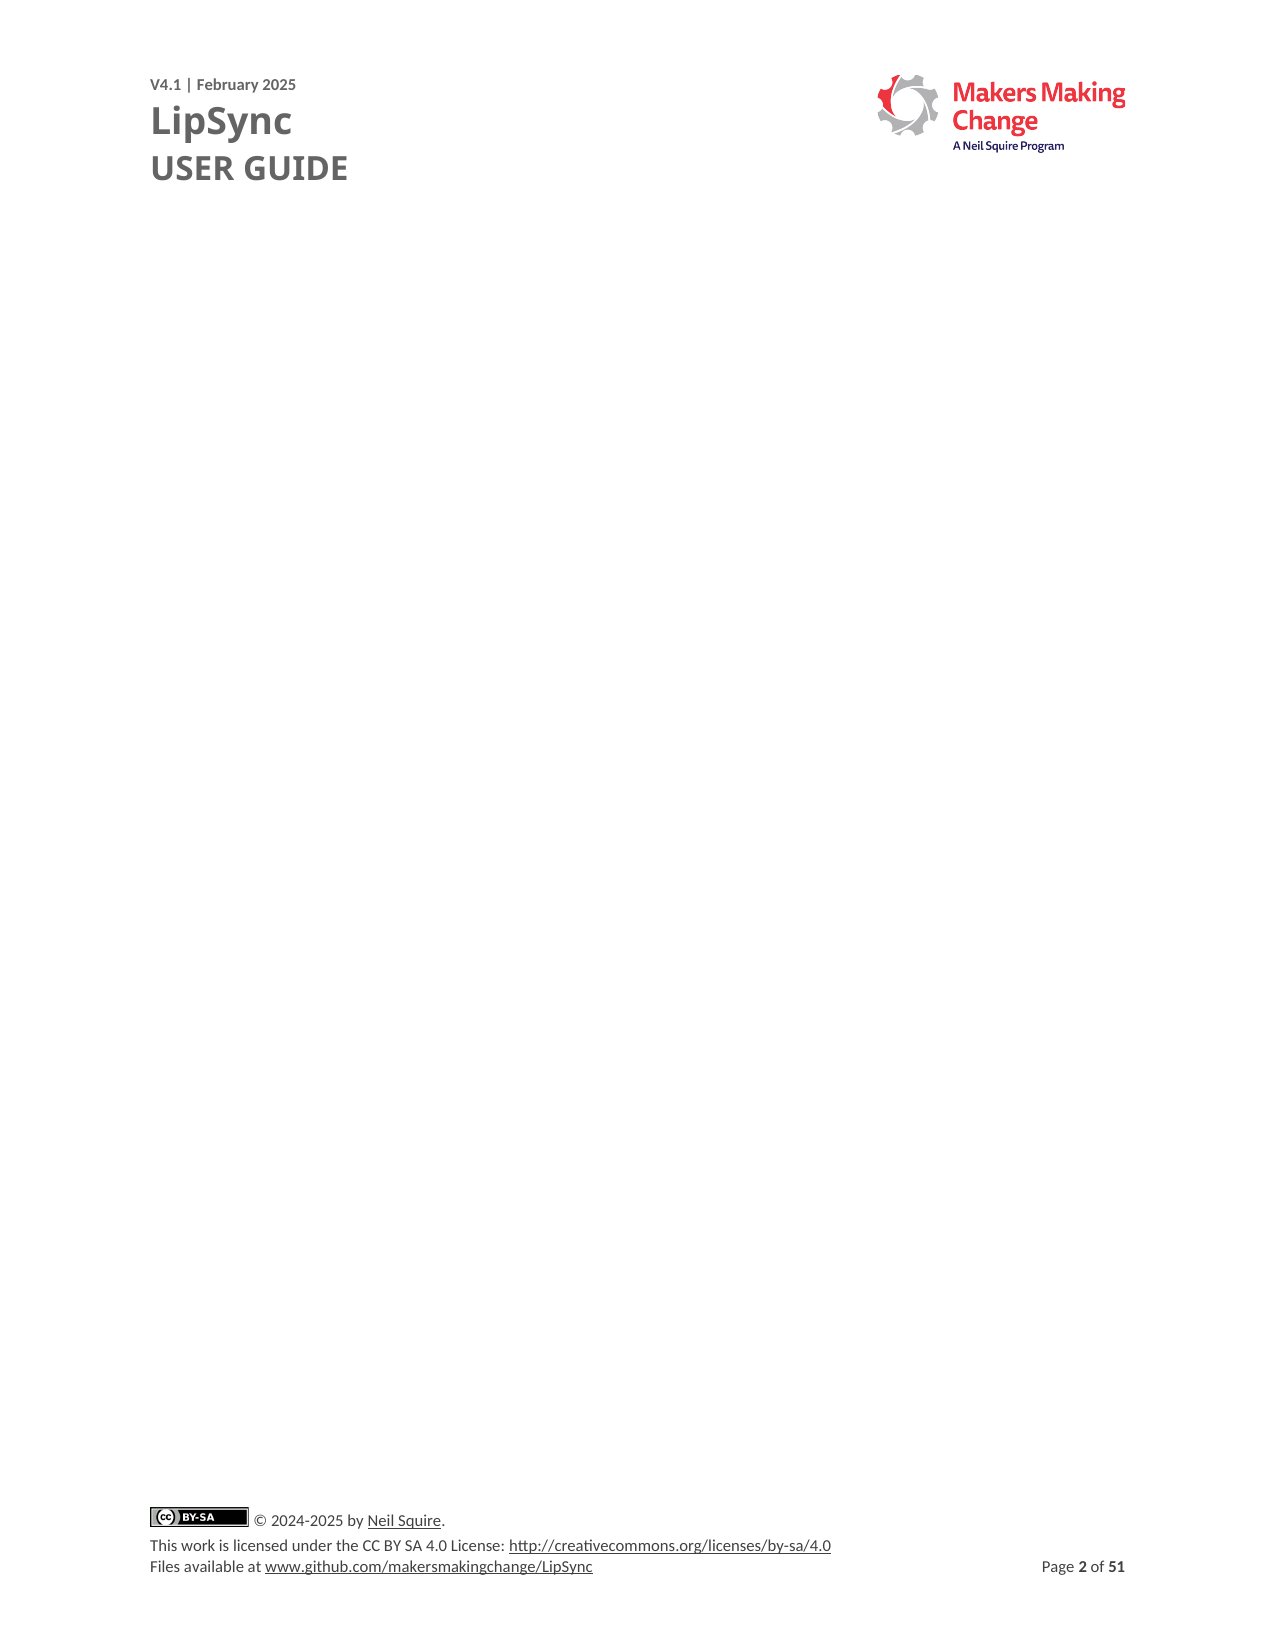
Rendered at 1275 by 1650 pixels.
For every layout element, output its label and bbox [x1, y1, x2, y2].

picture [877, 75, 1125, 153]
picture [150, 1507, 249, 1527]
